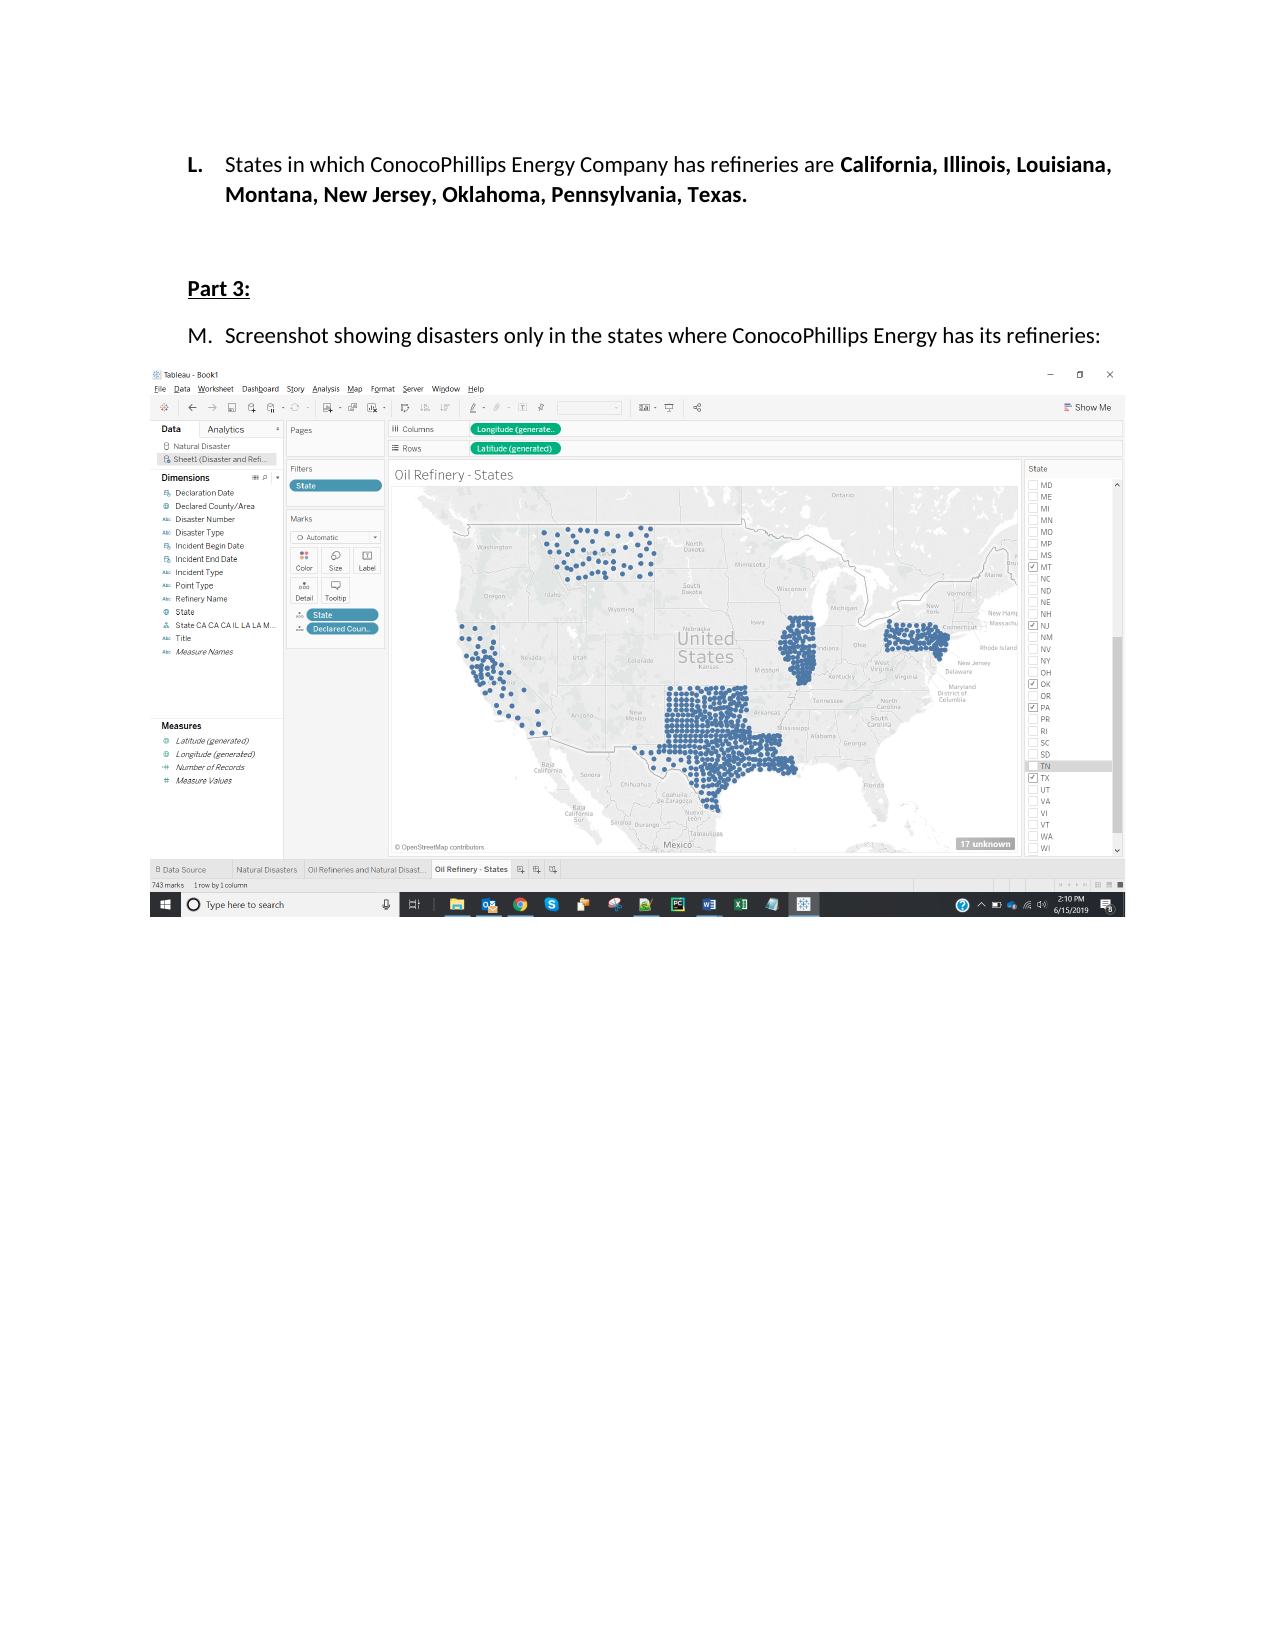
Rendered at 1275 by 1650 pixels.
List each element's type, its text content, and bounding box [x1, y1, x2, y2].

list Screenshot showing disasters only in the states where ConocoPhillips Energy has its refineries: [187, 321, 1125, 349]
text Part 3: [187, 274, 1125, 302]
list States in which ConocoPhillips Energy Company has refineries are California, Illinois, Louisiana, Montana, New Jersey, Oklahoma, Pennsylvania, Texas. [187, 150, 1125, 208]
picture [150, 367, 1125, 917]
